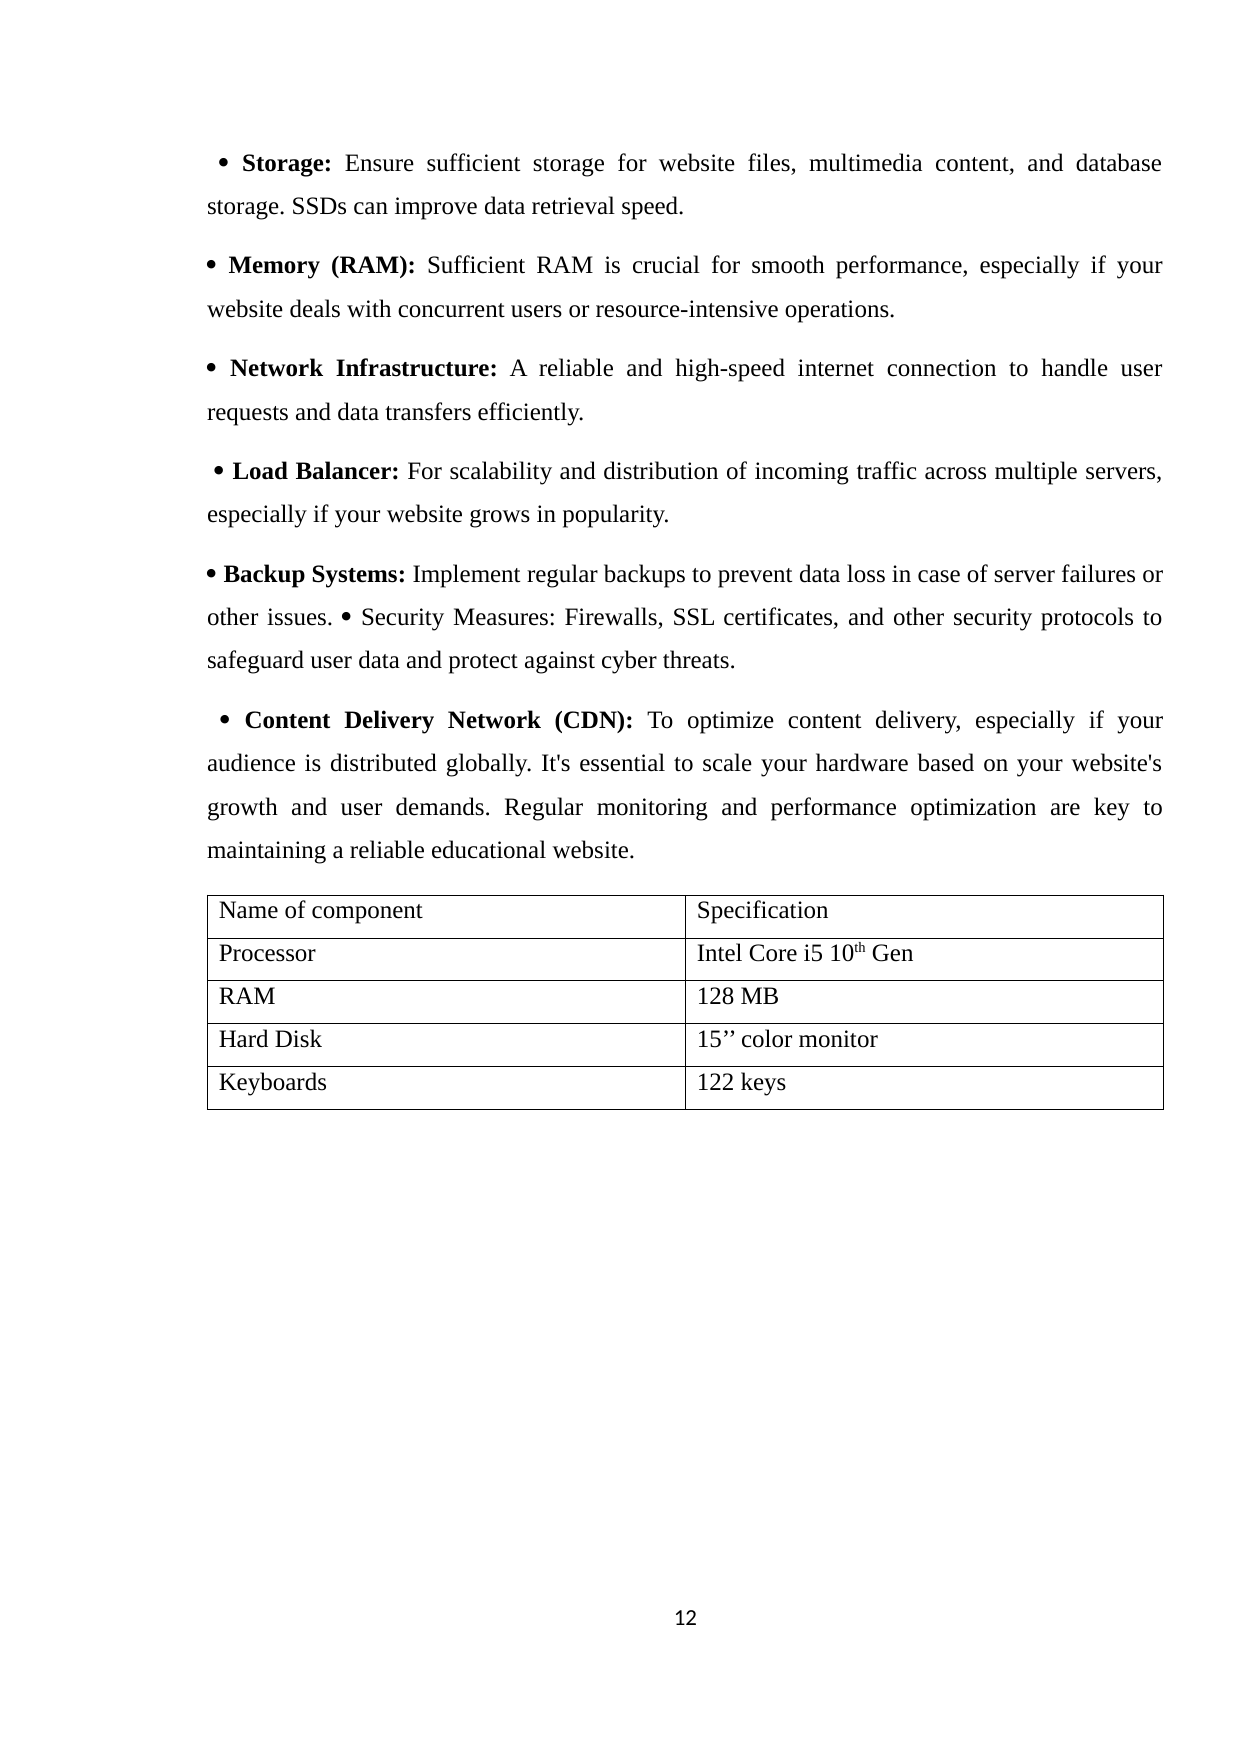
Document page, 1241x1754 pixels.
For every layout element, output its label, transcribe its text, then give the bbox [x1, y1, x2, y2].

text Network Infrastructure: A reliable and high-speed internet connection to handle user requests and data transfers efficiently. [207, 353, 1163, 425]
table_header Specification [686, 896, 1163, 937]
text Storage: Ensure sufficient storage for website files, multimedia content, and database storage. SSDs can improve data retrieval speed. [207, 148, 1163, 219]
table_cell 128 MB [686, 981, 1163, 1023]
text Content Delivery Network (CDN): To optimize content delivery, especially if your audience is distributed globally. It's essential to scale your hardware based on your website's growth and user demands. Regular monitoring and performance optimization are key to maintaining a reliable educational website. [207, 705, 1163, 863]
table_cell Keyboards [208, 1067, 685, 1109]
table_cell RAM [208, 981, 685, 1023]
text Backup Systems: Implement regular backups to prevent data loss in case of server failures or other issues. Security Measures: Firewalls, SSL certificates, and other security protocols to safeguard user data and protect against cyber threats. [207, 559, 1163, 674]
text Memory (RAM): Sufficient RAM is crucial for smooth performance, especially if your website deals with concurrent users or resource-intensive operations. [207, 251, 1163, 322]
table_cell Hard Disk [208, 1024, 685, 1066]
table_cell 122 keys [686, 1067, 1163, 1109]
table_cell Intel Core i5 10th Gen [686, 939, 1163, 980]
text Load Balancer: For scalability and distribution of incoming traffic across multiple servers, especially if your website grows in popularity. [207, 456, 1163, 528]
table_cell Processor [208, 939, 685, 980]
table_cell 15’’ color monitor [686, 1024, 1163, 1066]
table_header Name of component [208, 896, 685, 937]
